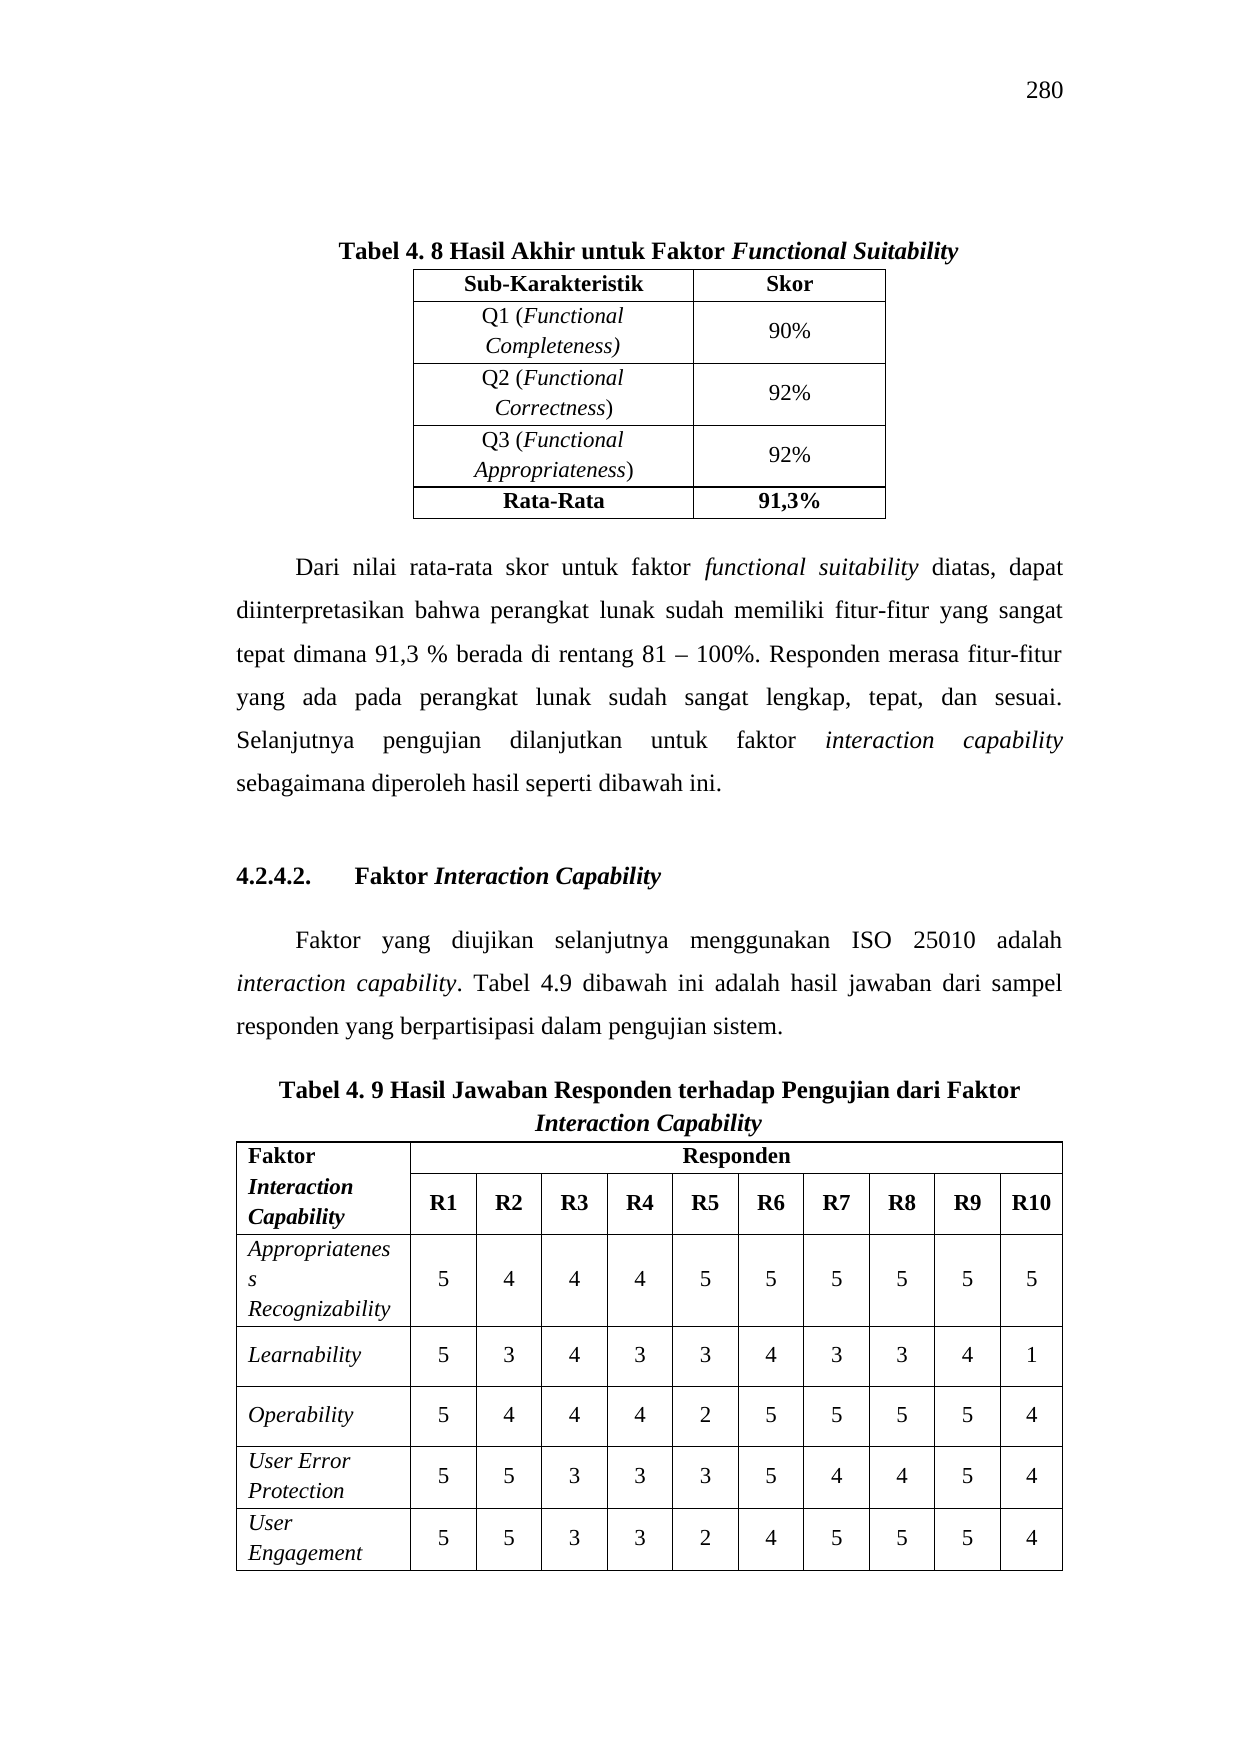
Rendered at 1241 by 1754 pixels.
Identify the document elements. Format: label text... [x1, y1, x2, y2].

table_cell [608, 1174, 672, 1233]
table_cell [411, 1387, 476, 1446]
subtitle Faktor Interaction Capability [236, 861, 1063, 890]
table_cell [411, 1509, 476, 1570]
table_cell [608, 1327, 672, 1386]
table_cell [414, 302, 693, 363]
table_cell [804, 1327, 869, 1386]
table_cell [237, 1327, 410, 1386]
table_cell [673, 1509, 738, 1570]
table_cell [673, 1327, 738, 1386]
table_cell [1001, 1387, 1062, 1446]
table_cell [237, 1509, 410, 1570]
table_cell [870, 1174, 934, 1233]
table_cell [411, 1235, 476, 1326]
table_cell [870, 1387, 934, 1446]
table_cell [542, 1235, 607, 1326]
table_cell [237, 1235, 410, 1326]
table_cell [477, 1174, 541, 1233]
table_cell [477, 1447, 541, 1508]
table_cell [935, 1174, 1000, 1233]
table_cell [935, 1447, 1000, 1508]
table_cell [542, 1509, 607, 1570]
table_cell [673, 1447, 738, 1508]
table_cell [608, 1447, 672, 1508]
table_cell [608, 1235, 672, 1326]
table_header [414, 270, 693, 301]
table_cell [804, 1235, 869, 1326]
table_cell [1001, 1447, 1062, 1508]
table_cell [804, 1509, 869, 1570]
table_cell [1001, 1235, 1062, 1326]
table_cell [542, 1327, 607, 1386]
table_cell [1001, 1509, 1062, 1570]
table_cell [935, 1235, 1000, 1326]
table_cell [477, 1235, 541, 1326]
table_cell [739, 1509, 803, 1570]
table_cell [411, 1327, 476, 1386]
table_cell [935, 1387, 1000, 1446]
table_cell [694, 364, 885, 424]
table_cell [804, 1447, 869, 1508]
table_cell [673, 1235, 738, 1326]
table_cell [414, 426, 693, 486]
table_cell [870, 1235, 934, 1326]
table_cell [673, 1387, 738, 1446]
text Dari nilai rata-rata skor untuk faktor functional suitability diatas, dapat diinterpretasikan bahwa perangkat lunak sudah memiliki fitur-fitur yang sangat tepat dimana 91,3 % berada di rentang 81 – 100%. Responden merasa fitur-fitur yang ada pada perangkat lunak sudah sangat lengkap, tepat, dan sesuai. Selanjutnya pengujian dilanjutkan untuk faktor interaction capability sebagaimana diperoleh hasil seperti dibawah ini. [236, 552, 1063, 797]
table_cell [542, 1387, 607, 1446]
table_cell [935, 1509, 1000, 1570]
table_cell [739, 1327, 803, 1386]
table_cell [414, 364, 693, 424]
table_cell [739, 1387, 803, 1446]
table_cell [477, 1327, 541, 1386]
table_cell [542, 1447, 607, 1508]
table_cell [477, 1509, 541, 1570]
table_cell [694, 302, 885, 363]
text Tabel 4. 8 Hasil Akhir untuk Faktor Functional Suitability [236, 236, 1063, 265]
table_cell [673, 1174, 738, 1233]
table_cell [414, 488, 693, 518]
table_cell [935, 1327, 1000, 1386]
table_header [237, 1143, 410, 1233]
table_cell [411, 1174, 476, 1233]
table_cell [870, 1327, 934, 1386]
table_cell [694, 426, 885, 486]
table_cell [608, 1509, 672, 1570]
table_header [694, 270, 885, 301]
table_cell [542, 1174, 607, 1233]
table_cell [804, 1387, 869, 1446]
text Faktor yang diujikan selanjutnya menggunakan ISO 25010 adalah interaction capability. Tabel 4.9 dibawah ini adalah hasil jawaban dari sampel responden yang berpartisipasi dalam pengujian sistem. [236, 925, 1063, 1040]
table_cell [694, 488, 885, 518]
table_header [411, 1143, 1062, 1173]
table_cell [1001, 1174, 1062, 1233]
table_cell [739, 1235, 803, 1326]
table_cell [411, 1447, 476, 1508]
text Tabel 4. 9 Hasil Jawaban Responden terhadap Pengujian dari Faktor Interaction Capability [236, 1075, 1063, 1137]
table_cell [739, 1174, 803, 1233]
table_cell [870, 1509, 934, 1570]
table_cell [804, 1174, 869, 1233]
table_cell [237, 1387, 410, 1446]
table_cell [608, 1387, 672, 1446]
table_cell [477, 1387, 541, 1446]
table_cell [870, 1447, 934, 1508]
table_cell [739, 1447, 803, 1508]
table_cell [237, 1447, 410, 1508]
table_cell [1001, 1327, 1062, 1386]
